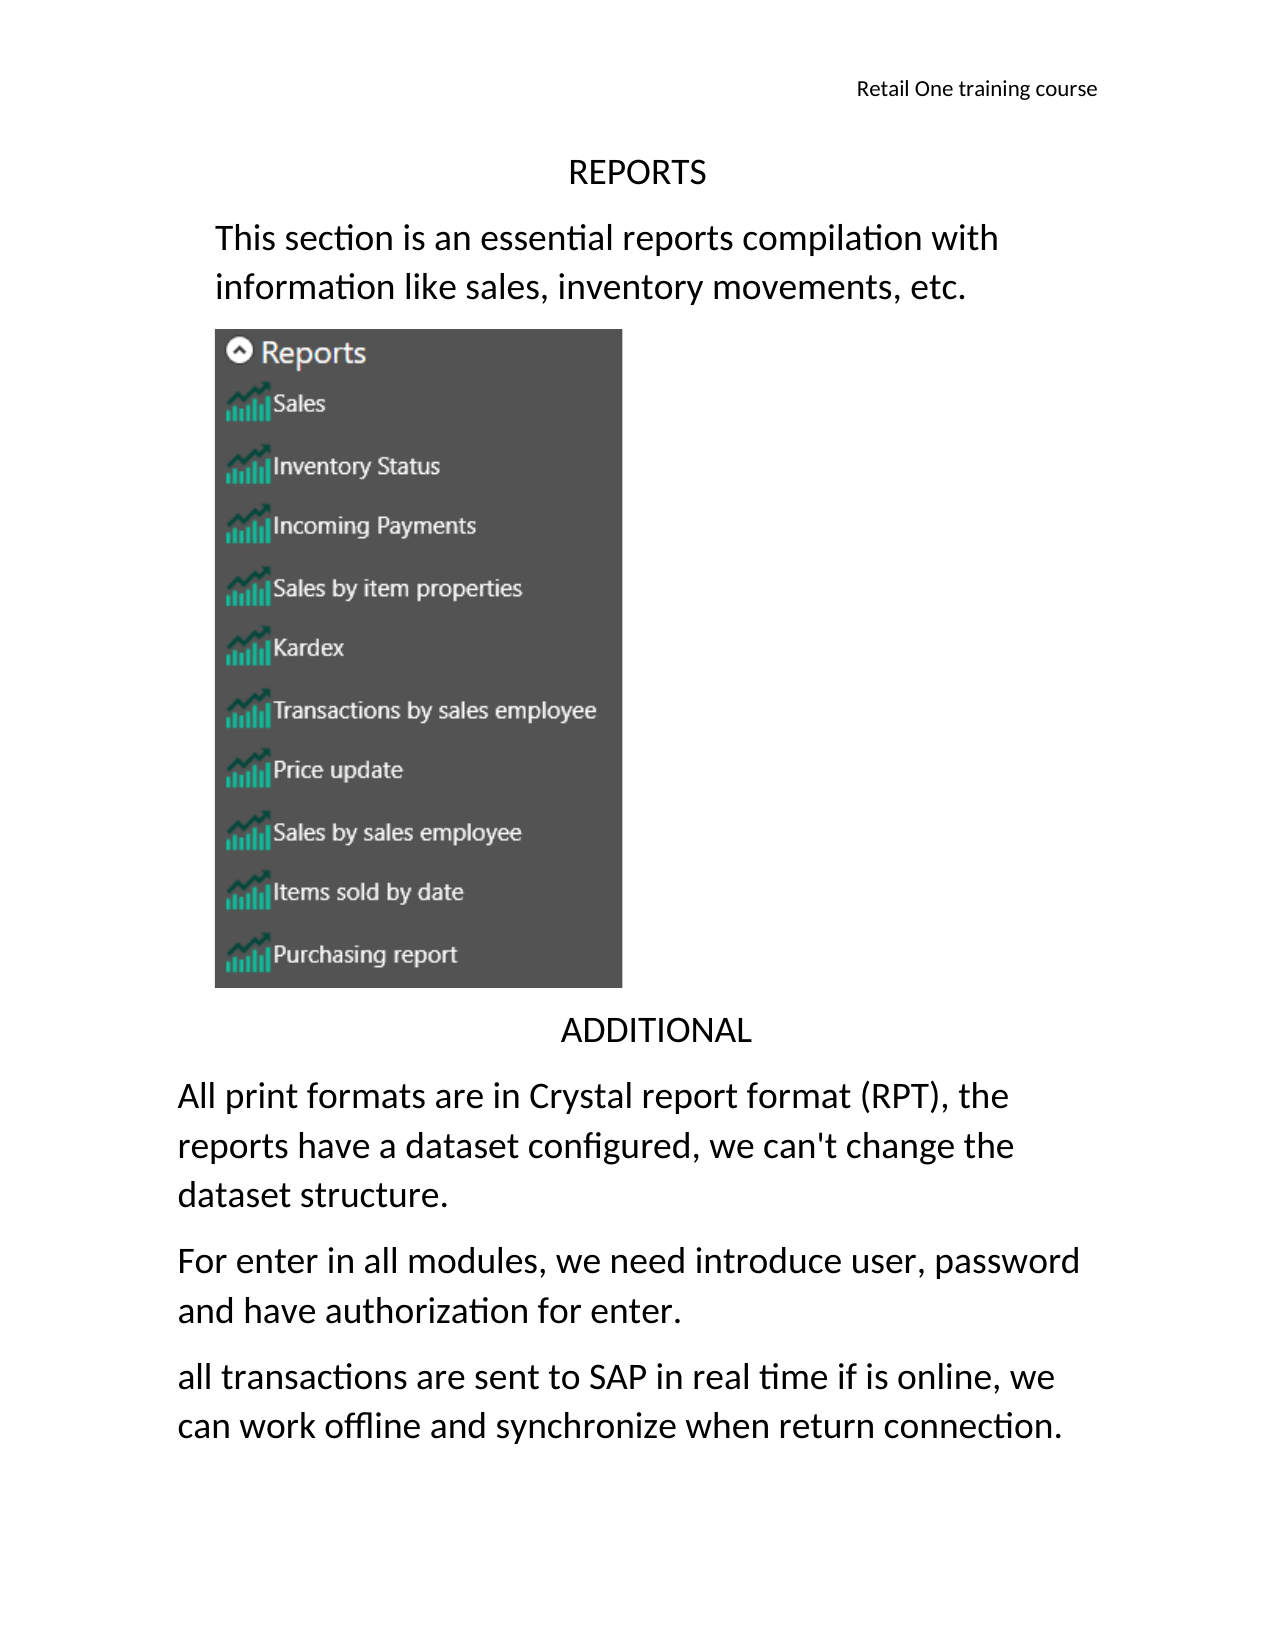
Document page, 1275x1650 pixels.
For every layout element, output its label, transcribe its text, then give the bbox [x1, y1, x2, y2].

text all transactions are sent to SAP in real time if is online, we can work offline and synchronize when return connection. [177, 1353, 1098, 1448]
picture [214, 329, 623, 988]
text All print formats are in Crystal report format (RPT), the reports have a dataset configured, we can't change the dataset structure. [177, 1072, 1098, 1217]
text ADDITIONAL [215, 1006, 1098, 1052]
text For enter in all modules, we need introduce user, password and have authorization for enter. [177, 1237, 1098, 1333]
text REPORTS [177, 148, 1098, 193]
text This section is an essential reports compilation with information like sales, inventory movements, etc. [215, 214, 1098, 309]
